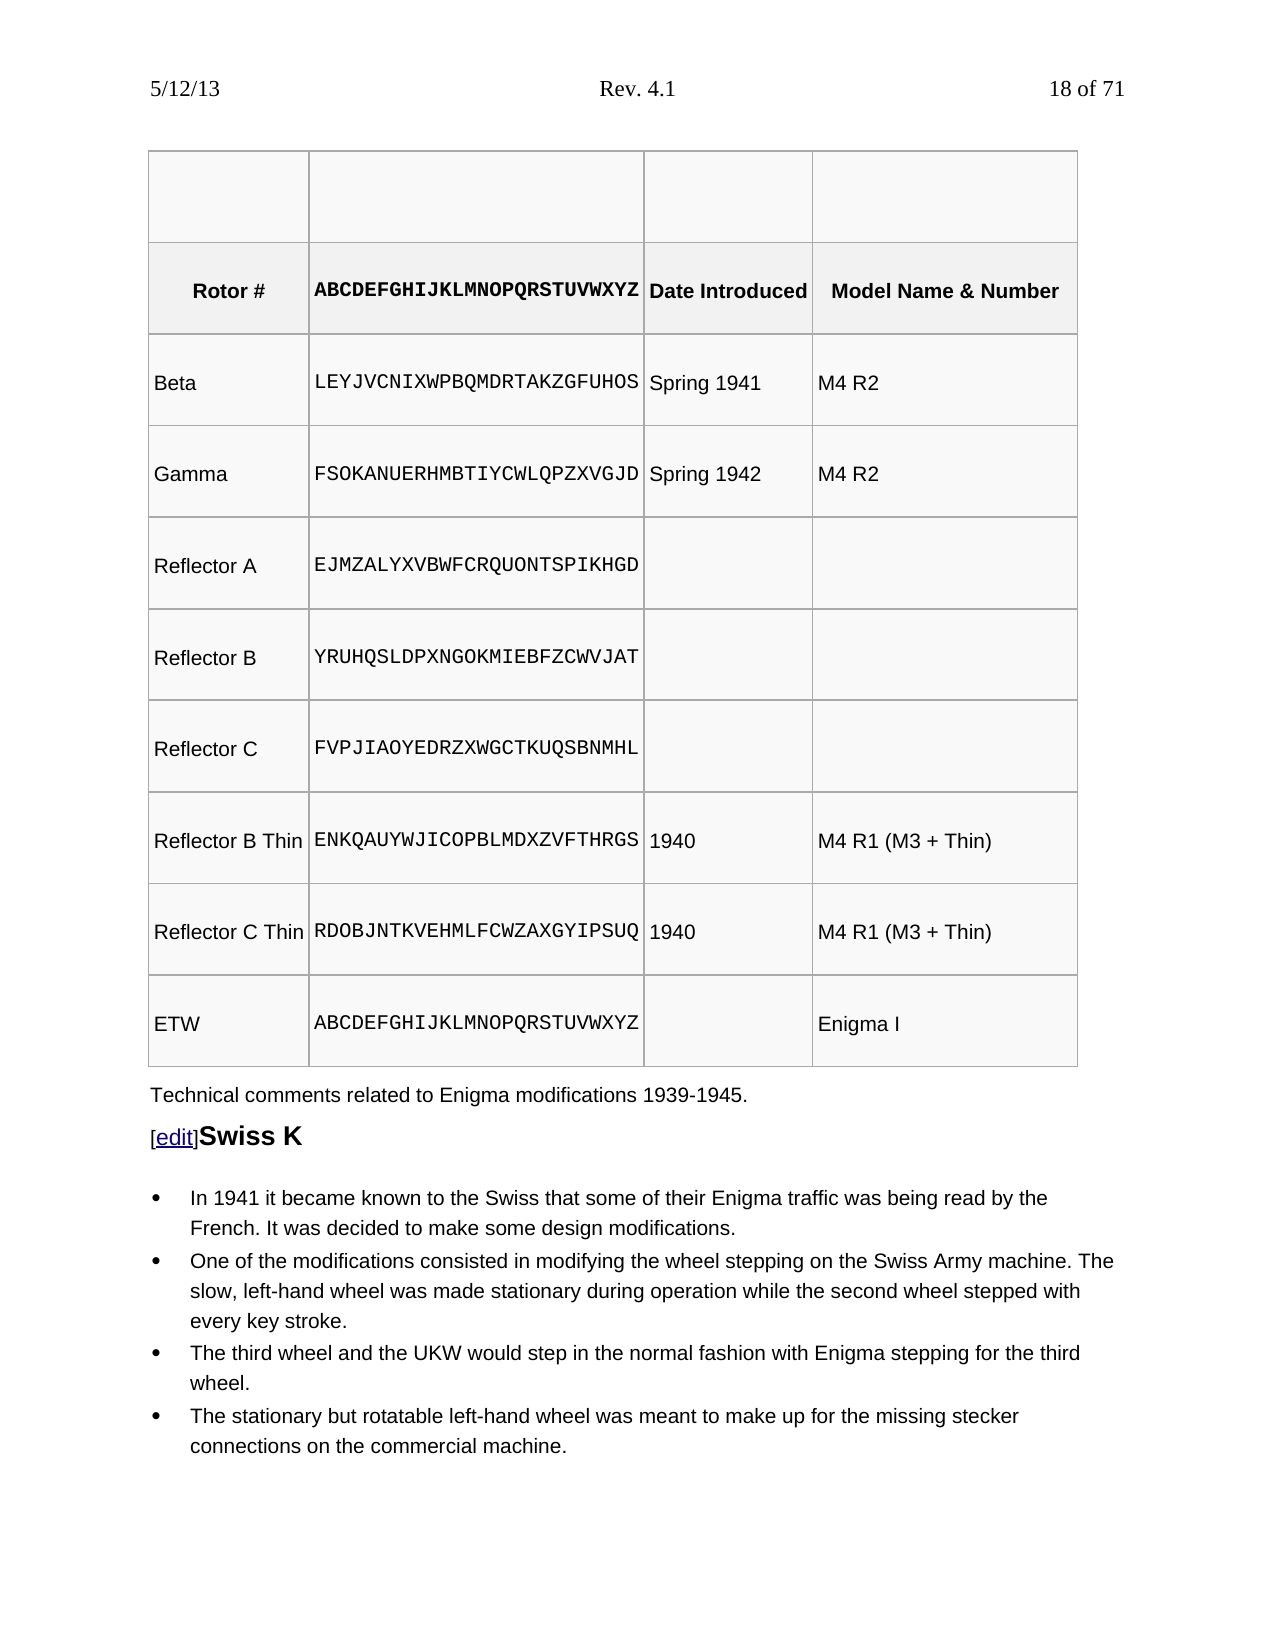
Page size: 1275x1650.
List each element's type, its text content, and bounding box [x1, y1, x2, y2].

table_cell [645, 976, 812, 1066]
table_cell Spring 1942 [645, 426, 812, 516]
table_cell Rotor # [149, 243, 308, 333]
table_cell [149, 152, 308, 242]
table_cell Beta [149, 335, 308, 425]
list One of the modifications consisted in modifying the wheel stepping on the Swiss Army machine. The slow, left-hand wheel was made stationary during operation while the second wheel stepped with every key stroke. [152, 1243, 1125, 1333]
table_cell FVPJIAOYEDRZXWGCTKUQSBNMHL [310, 701, 643, 791]
table_cell [645, 152, 812, 242]
list The stationary but rotatable left-hand wheel was meant to make up for the missing stecker connections on the commercial machine. [152, 1398, 1125, 1458]
table_cell EJMZALYXVBWFCRQUONTSPIKHGD [310, 518, 643, 608]
table_cell RDOBJNTKVEHMLFCWZAXGYIPSUQ [310, 884, 643, 974]
table_cell Model Name & Number [813, 243, 1077, 333]
list The third wheel and the UKW would step in the normal fashion with Enigma stepping for the third wheel. [152, 1335, 1125, 1395]
table_cell LEYJVCNIXWPBQMDRTAKZGFUHOS [310, 335, 643, 425]
table_cell YRUHQSLDPXNGOKMIEBFZCWVJAT [310, 610, 643, 699]
list In 1941 it became known to the Swiss that some of their Enigma traffic was being read by the French. It was decided to make some design modifications. [152, 1180, 1125, 1240]
table_cell [645, 518, 812, 608]
table_cell Spring 1941 [645, 335, 812, 425]
table_cell [310, 152, 643, 242]
table_cell Reflector B Thin [149, 793, 308, 882]
table_cell Enigma I [813, 976, 1077, 1066]
table_cell [645, 610, 812, 699]
table_cell [645, 701, 812, 791]
table_cell [813, 610, 1077, 699]
table_cell Date Introduced [645, 243, 812, 333]
table_cell Reflector B [149, 610, 308, 699]
table_cell ABCDEFGHIJKLMNOPQRSTUVWXYZ [310, 976, 643, 1066]
table_cell [813, 518, 1077, 608]
table_cell 1940 [645, 884, 812, 974]
table_cell FSOKANUERHMBTIYCWLQPZXVGJD [310, 426, 643, 516]
table_cell Gamma [149, 426, 308, 516]
table_cell [813, 701, 1077, 791]
table_cell 1940 [645, 793, 812, 882]
subtitle [edit]Swiss K [150, 1120, 1125, 1151]
table_cell M4 R2 [813, 335, 1077, 425]
table_cell ETW [149, 976, 308, 1066]
table_cell M4 R2 [813, 426, 1077, 516]
table_cell ABCDEFGHIJKLMNOPQRSTUVWXYZ [310, 243, 643, 333]
table_cell Reflector C Thin [149, 884, 308, 974]
text Technical comments related to Enigma modifications 1939-1945. [150, 1077, 1125, 1107]
table_cell Reflector A [149, 518, 308, 608]
table_cell M4 R1 (M3 + Thin) [813, 793, 1077, 882]
table_cell Reflector C [149, 701, 308, 791]
table_cell [813, 152, 1077, 242]
table_cell M4 R1 (M3 + Thin) [813, 884, 1077, 974]
table_cell ENKQAUYWJICOPBLMDXZVFTHRGS [310, 793, 643, 882]
